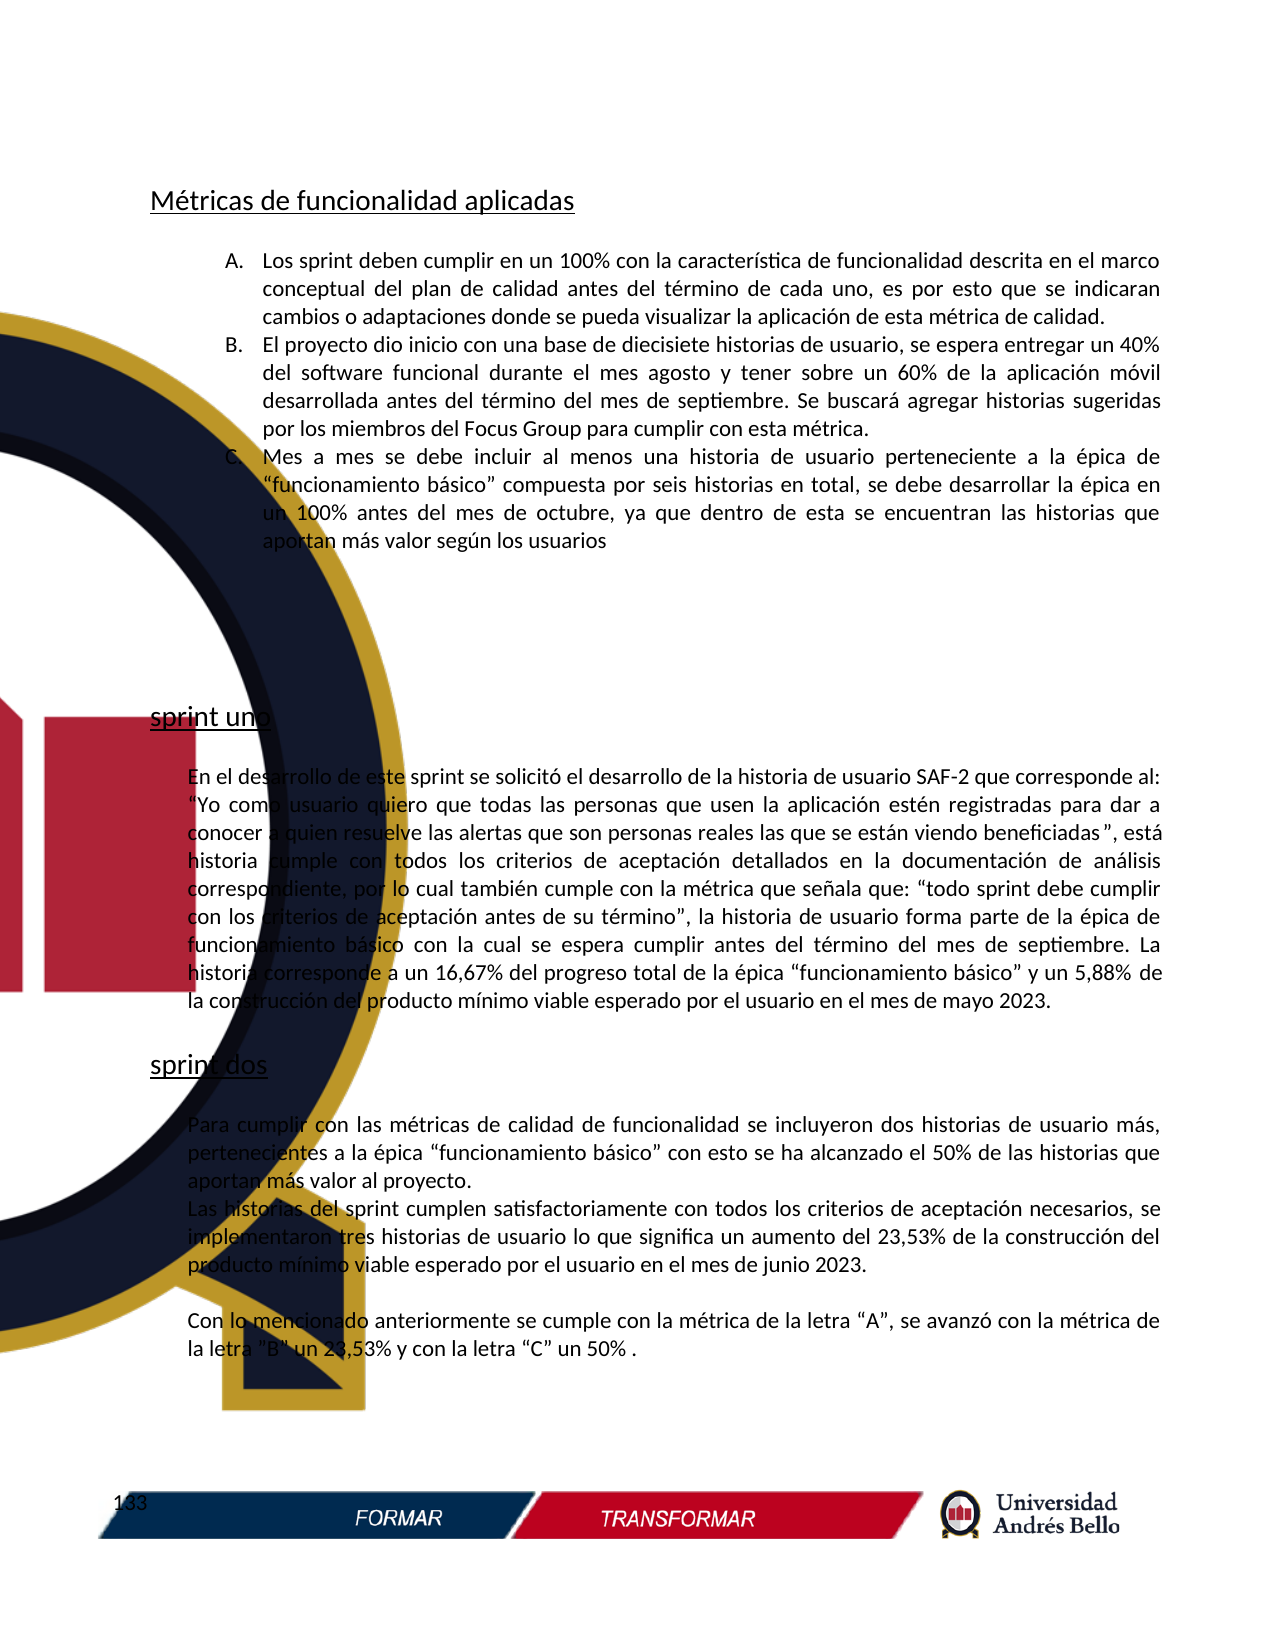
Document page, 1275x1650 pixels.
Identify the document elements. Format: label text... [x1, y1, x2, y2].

list Mes a mes se debe incluir al menos una historia de usuario perteneciente a la épica de “funcionamiento básico” compuesta por seis historias en total, se debe desarrollar la épica en un 100% antes del mes de octubre, ya que dentro de esta se encuentran las historias que aportan más valor según los usuarios [225, 442, 1162, 554]
list En el desarrollo de este sprint se solicitó el desarrollo de la historia de usuario SAF-2 que corresponde al: “Yo como usuario quiero que todas las personas que usen la aplicación estén registradas para dar a conocer a quien resuelve las alertas que son personas reales las que se están viendo beneficiadas”, está historia cumple con todos los criterios de aceptación detallados en la documentación de análisis correspondiente, por lo cual también cumple con la métrica que señala que: “todo sprint debe cumplir con los criterios de aceptación antes de su término”, la historia de usuario forma parte de la épica de funcionamiento básico con la cual se espera cumplir antes del término del mes de septiembre. La historia corresponde a un 16,67% del progreso total de la épica “funcionamiento básico” y un 5,88% de la construcción del producto mínimo viable esperado por el usuario en el mes de mayo 2023. [187, 762, 1162, 1014]
subtitle Métricas de funcionalidad aplicadas [150, 182, 1162, 218]
list Con lo mencionado anteriormente se cumple con la métrica de la letra “A”, se avanzó con la métrica de la letra ”B” un 23,53% y con la letra “C” un 50% . [187, 1306, 1162, 1362]
picture [97, 1489, 1120, 1539]
list Para cumplir con las métricas de calidad de funcionalidad se incluyeron dos historias de usuario más, pertenecientes a la épica “funcionamiento básico” con esto se ha alcanzado el 50% de las historias que aportan más valor al proyecto. [187, 1110, 1162, 1194]
subtitle sprint dos [150, 1046, 1162, 1082]
list Las historias del sprint cumplen satisfactoriamente con todos los criterios de aceptación necesarios, se implementaron tres historias de usuario lo que significa un aumento del 23,53% de la construcción del producto mínimo viable esperado por el usuario en el mes de junio 2023. [187, 1194, 1162, 1278]
list Los sprint deben cumplir en un 100% con la característica de funcionalidad descrita en el marco conceptual del plan de calidad antes del término de cada uno, es por esto que se indicaran cambios o adaptaciones donde se pueda visualizar la aplicación de esta métrica de calidad. [225, 246, 1162, 330]
subtitle sprint uno [150, 698, 1162, 734]
list El proyecto dio inicio con una base de diecisiete historias de usuario, se espera entregar un 40% del software funcional durante el mes agosto y tener sobre un 60% de la aplicación móvil desarrollada antes del término del mes de septiembre. Se buscará agregar historias sugeridas por los miembros del Focus Group para cumplir con esta métrica. [225, 330, 1162, 442]
picture [0, 299, 422, 1423]
